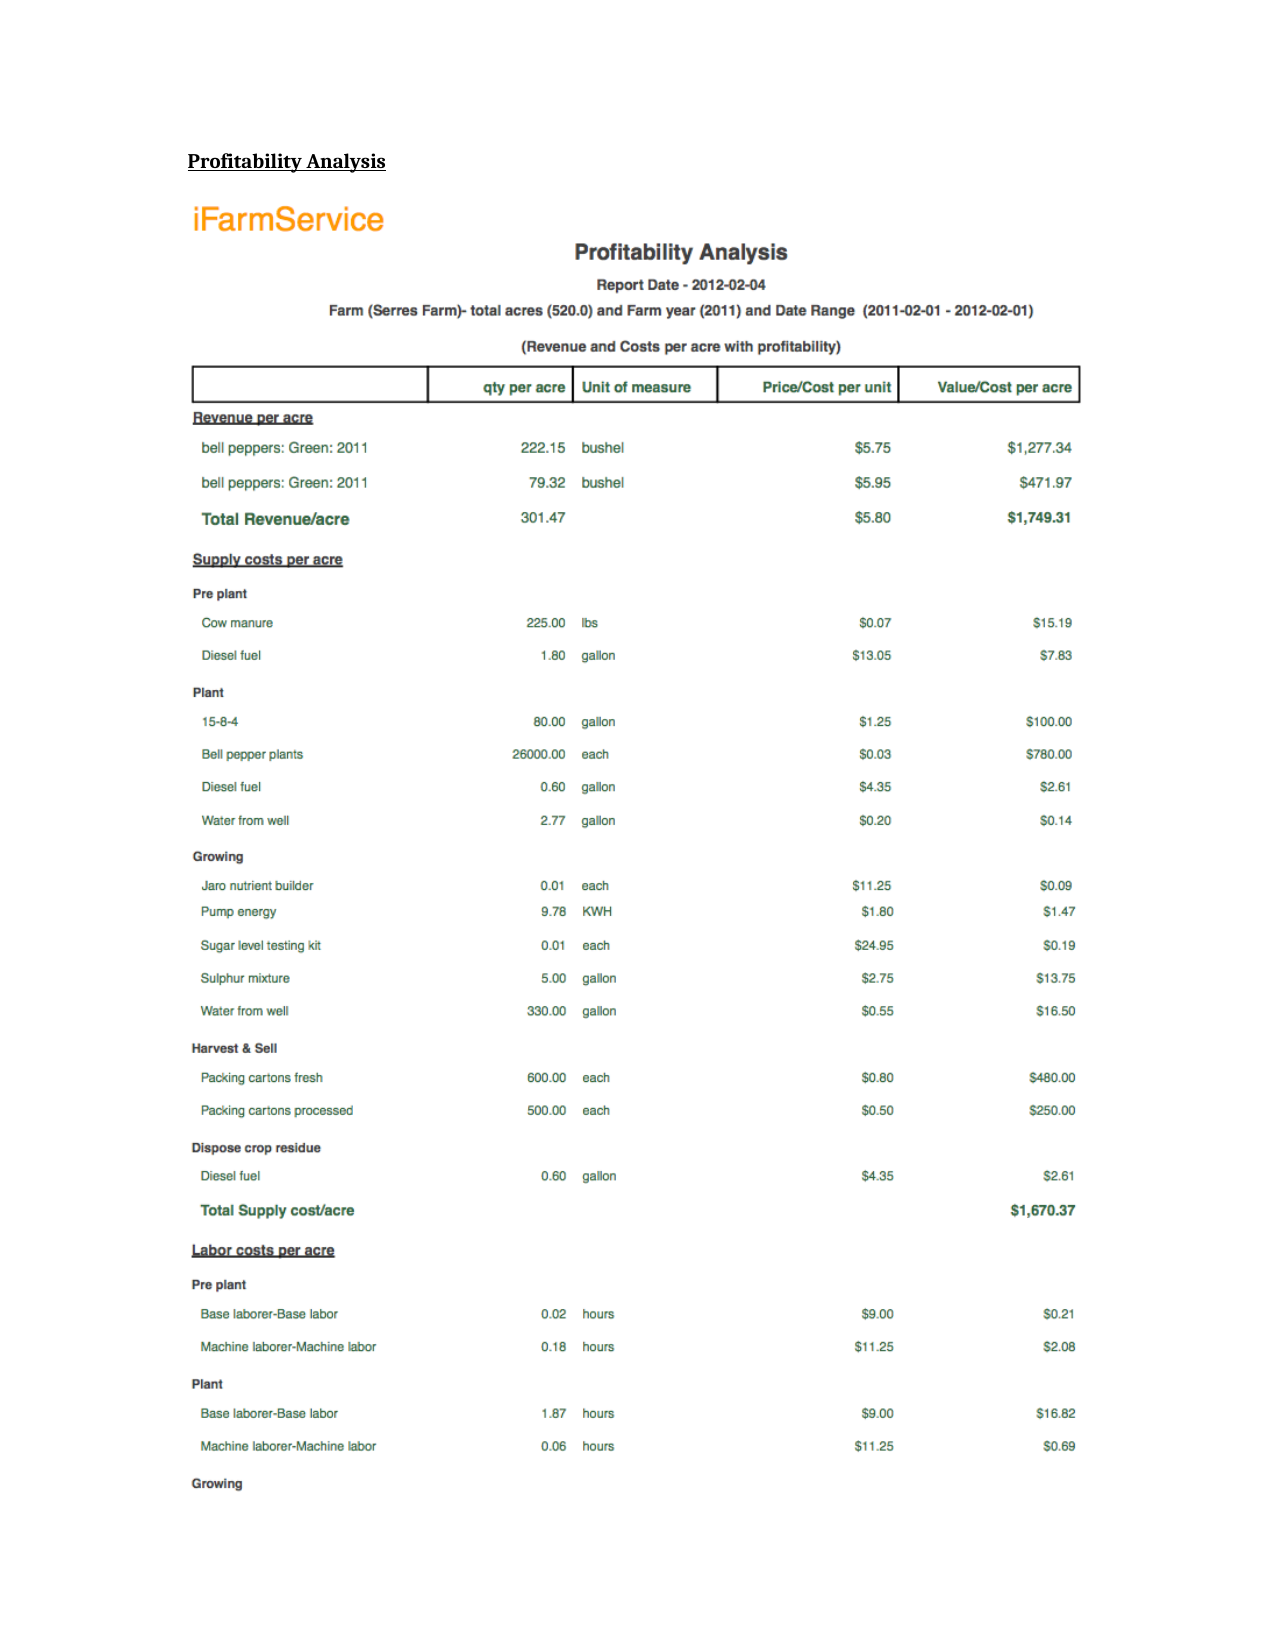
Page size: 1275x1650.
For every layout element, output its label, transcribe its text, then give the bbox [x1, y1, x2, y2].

text Profitability Analysis [187, 150, 1087, 174]
picture [187, 197, 1088, 1494]
